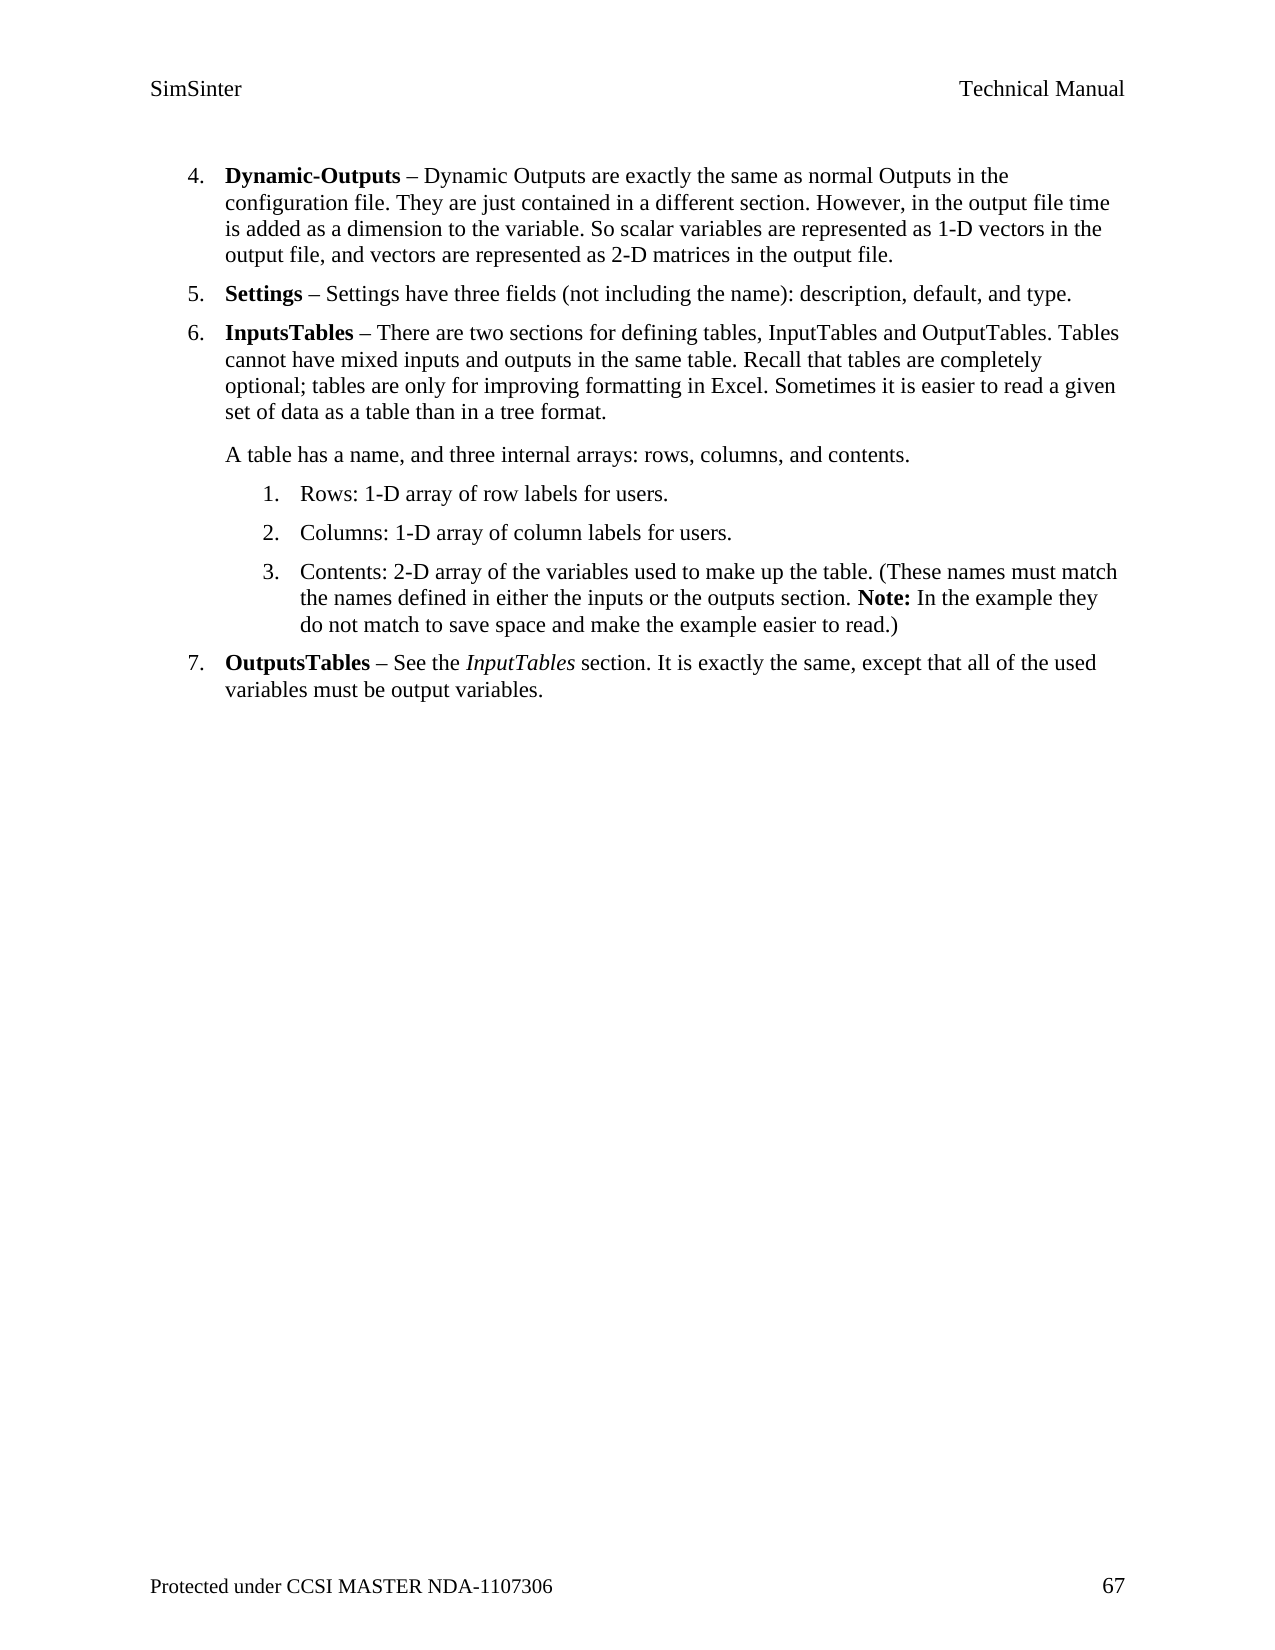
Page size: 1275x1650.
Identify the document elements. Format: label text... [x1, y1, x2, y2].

list Columns: 1-D array of column labels for users. [262, 519, 1125, 545]
list Settings – Settings have three fields (not including the name): description, default, and type. [187, 280, 1125, 307]
list OutputsTables – See the InputTables section. It is exactly the same, except that all of the used variables must be output variables. [187, 649, 1125, 702]
text A table has a name, and three internal arrays: rows, columns, and contents. [225, 441, 1125, 468]
list Rows: 1-D array of row labels for users. [262, 480, 1125, 507]
list InputsTables – There are two sections for defining tables, InputTables and OutputTables. Tables cannot have mixed inputs and outputs in the same table. Recall that tables are completely optional; tables are only for improving formatting in Excel. Sometimes it is easier to read a given set of data as a table than in a tree format. [187, 319, 1125, 425]
list Dynamic-Outputs – Dynamic Outputs are exactly the same as normal Outputs in the configuration file. They are just contained in a different section. However, in the output file time is added as a dimension to the variable. So scalar variables are represented as 1-D vectors in the output file, and vectors are represented as 2-D matrices in the output file. [187, 162, 1125, 268]
list Contents: 2-D array of the variables used to make up the table. (These names must match the names defined in either the inputs or the outputs section. Note: In the example they do not match to save space and make the example easier to read.) [262, 558, 1125, 637]
